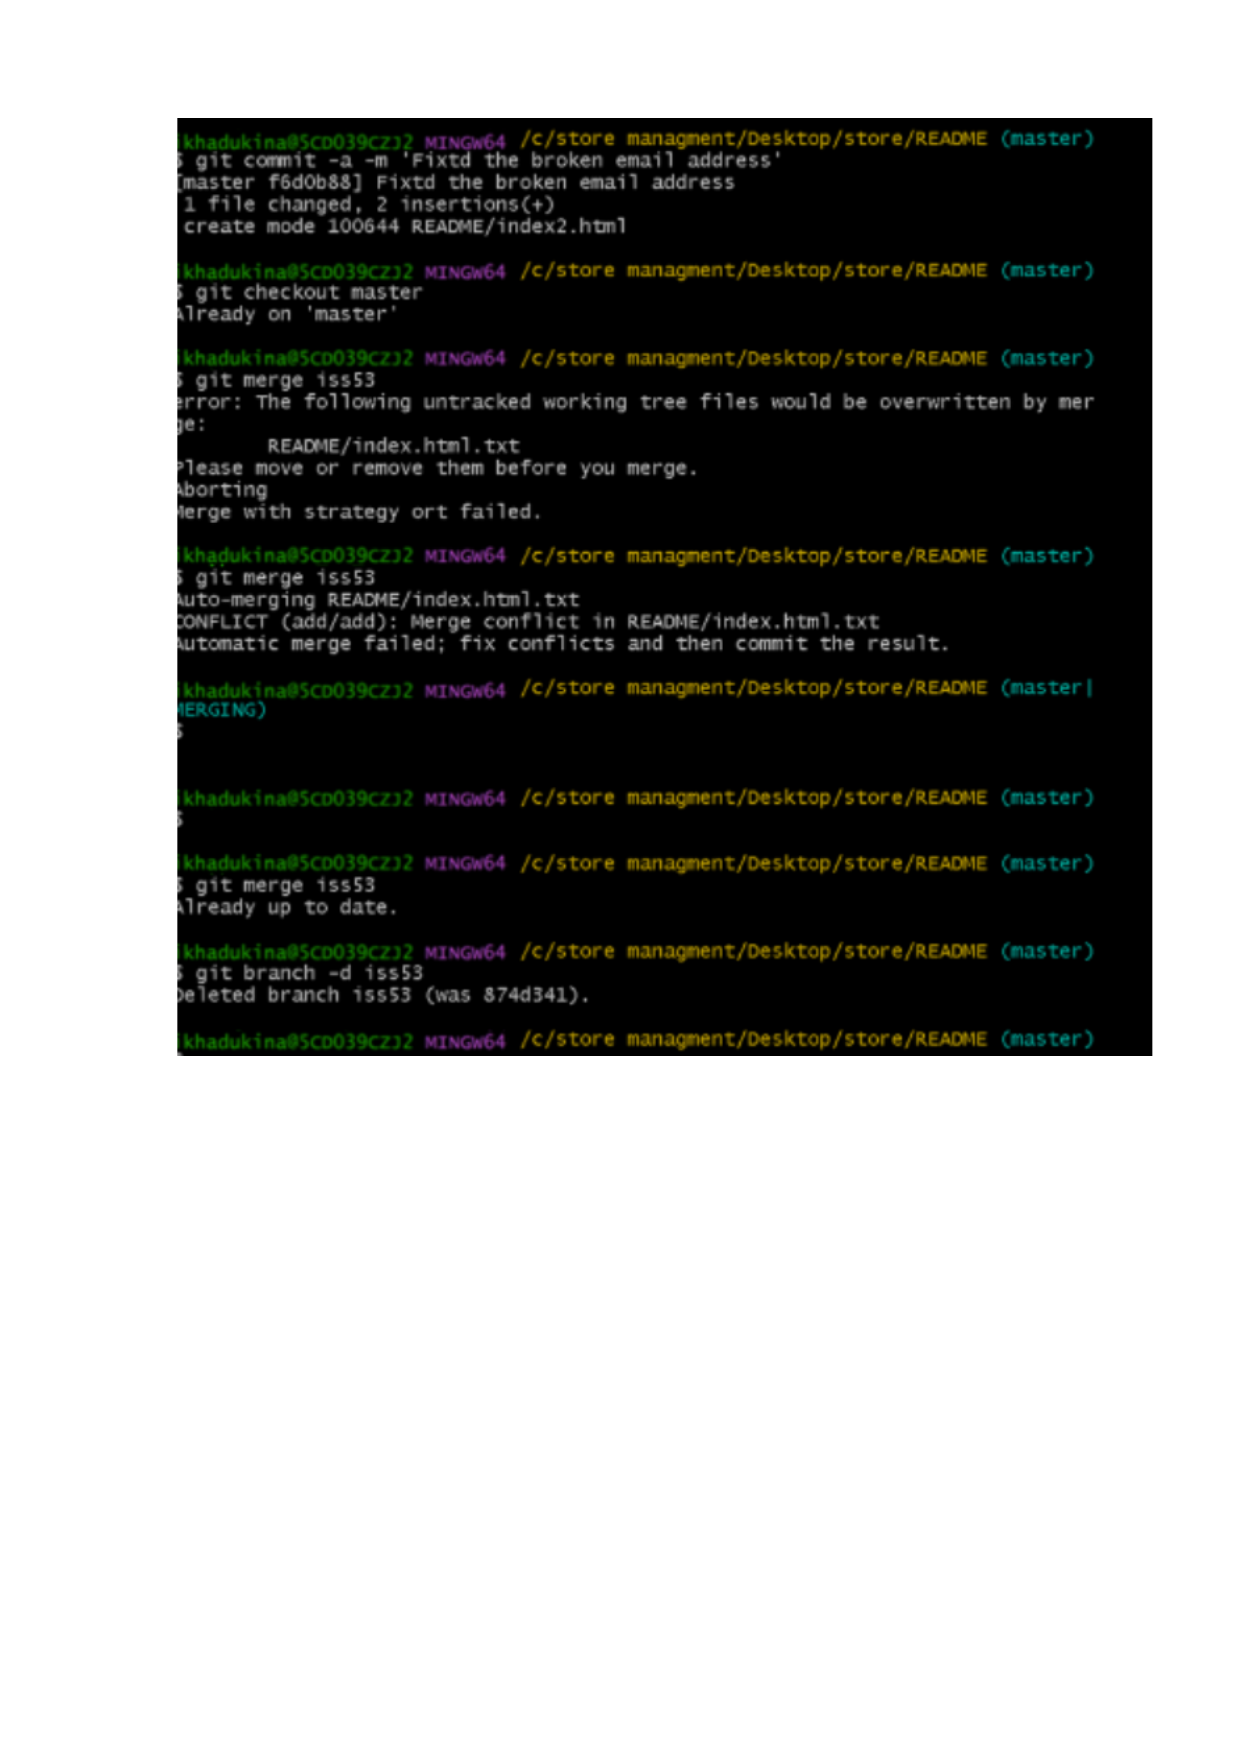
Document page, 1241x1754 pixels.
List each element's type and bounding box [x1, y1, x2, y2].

picture [177, 118, 1153, 1056]
